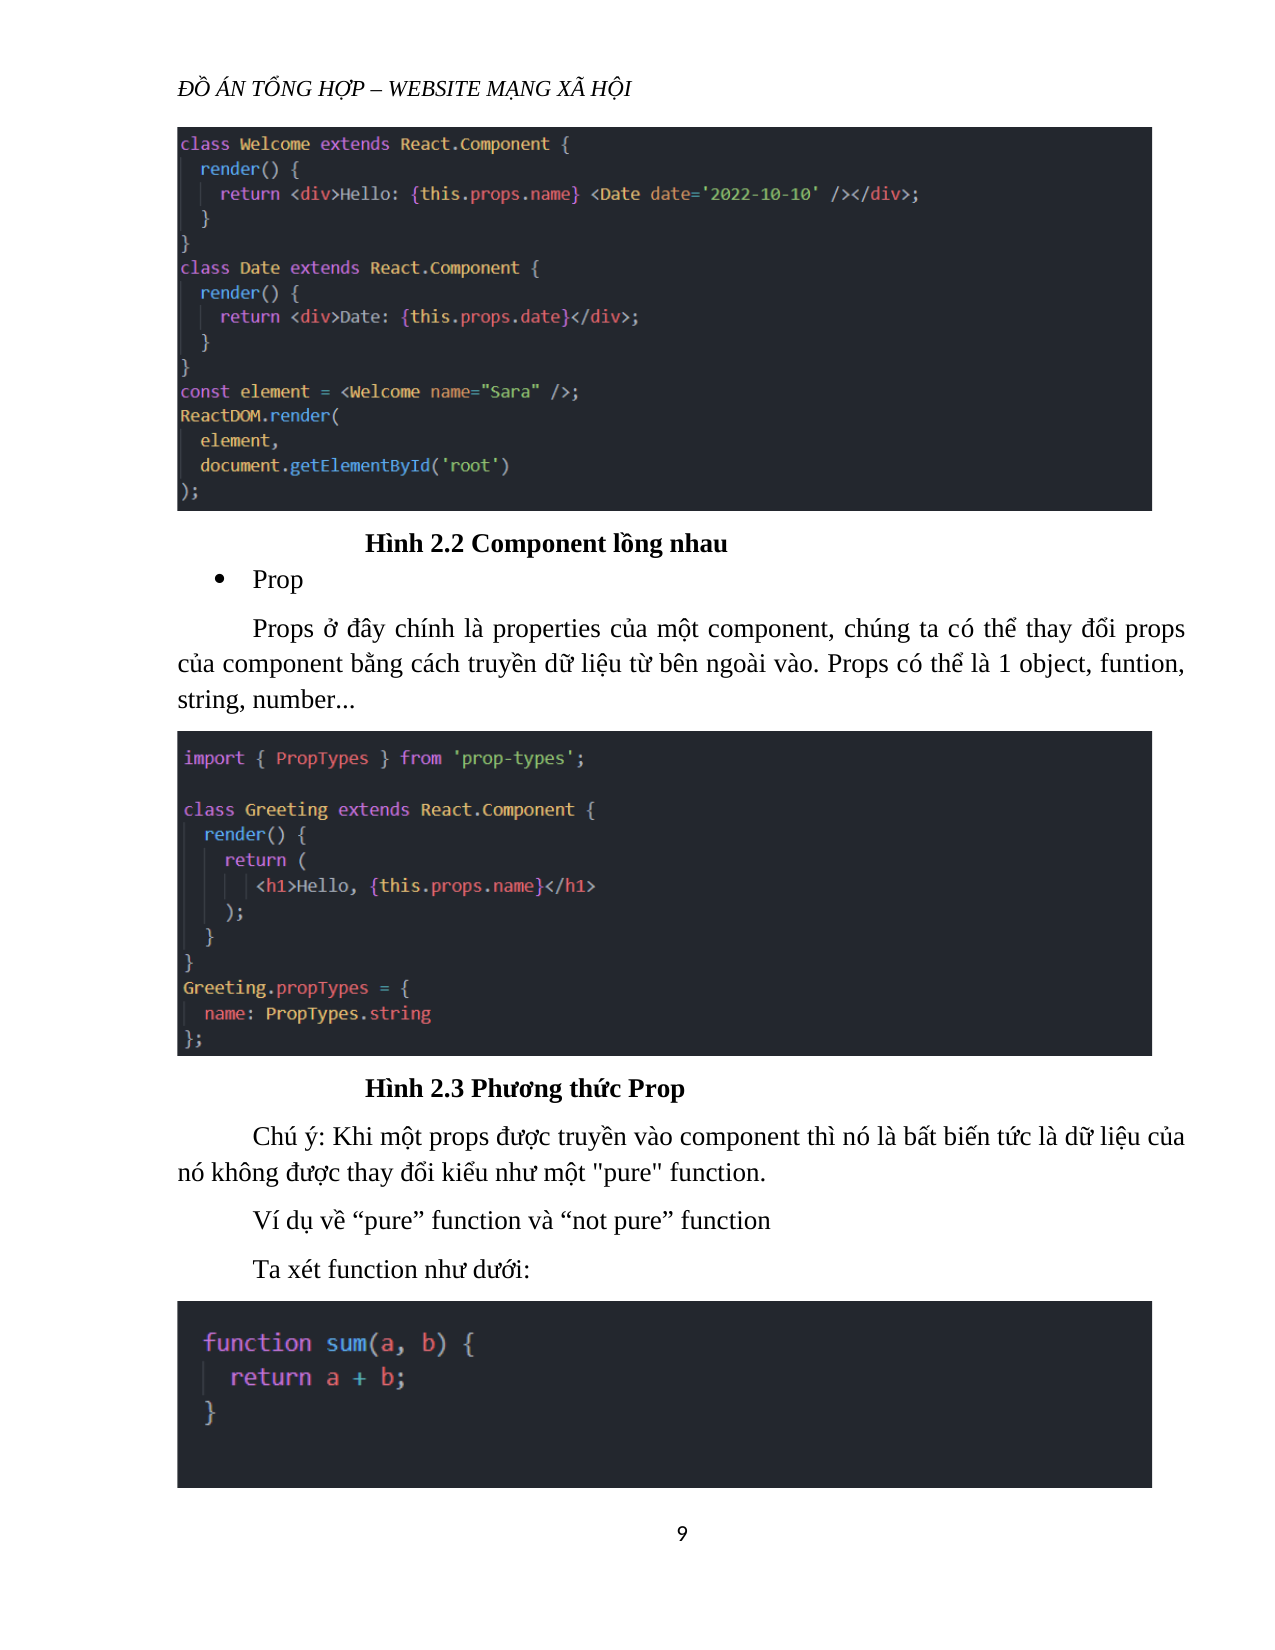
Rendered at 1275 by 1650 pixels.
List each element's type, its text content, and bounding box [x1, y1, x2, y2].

text Ta xét function như dưới: [177, 1253, 1186, 1284]
picture [177, 1301, 1153, 1488]
text Chú ý: Khi một props được truyền vào component thì nó là bất biến tức là dữ liệu của nó không được thay đổi kiểu như một "pure" function. [177, 1121, 1186, 1187]
text Props ở đây chính là properties của một component, chúng ta có thể thay đổi props của component bằng cách truyền dữ liệu từ bên ngoài vào. Props có thể là 1 object, funtion, string, number... [177, 612, 1186, 714]
picture [177, 731, 1153, 1056]
list Hình 2.2 Component lồng nhau [365, 527, 1186, 559]
picture [177, 127, 1153, 511]
text Ví dụ về “pure” function và “not pure” function [177, 1204, 1186, 1236]
list Prop [215, 563, 1186, 594]
list Hình 2.3 Phương thức Prop [365, 1072, 1186, 1103]
